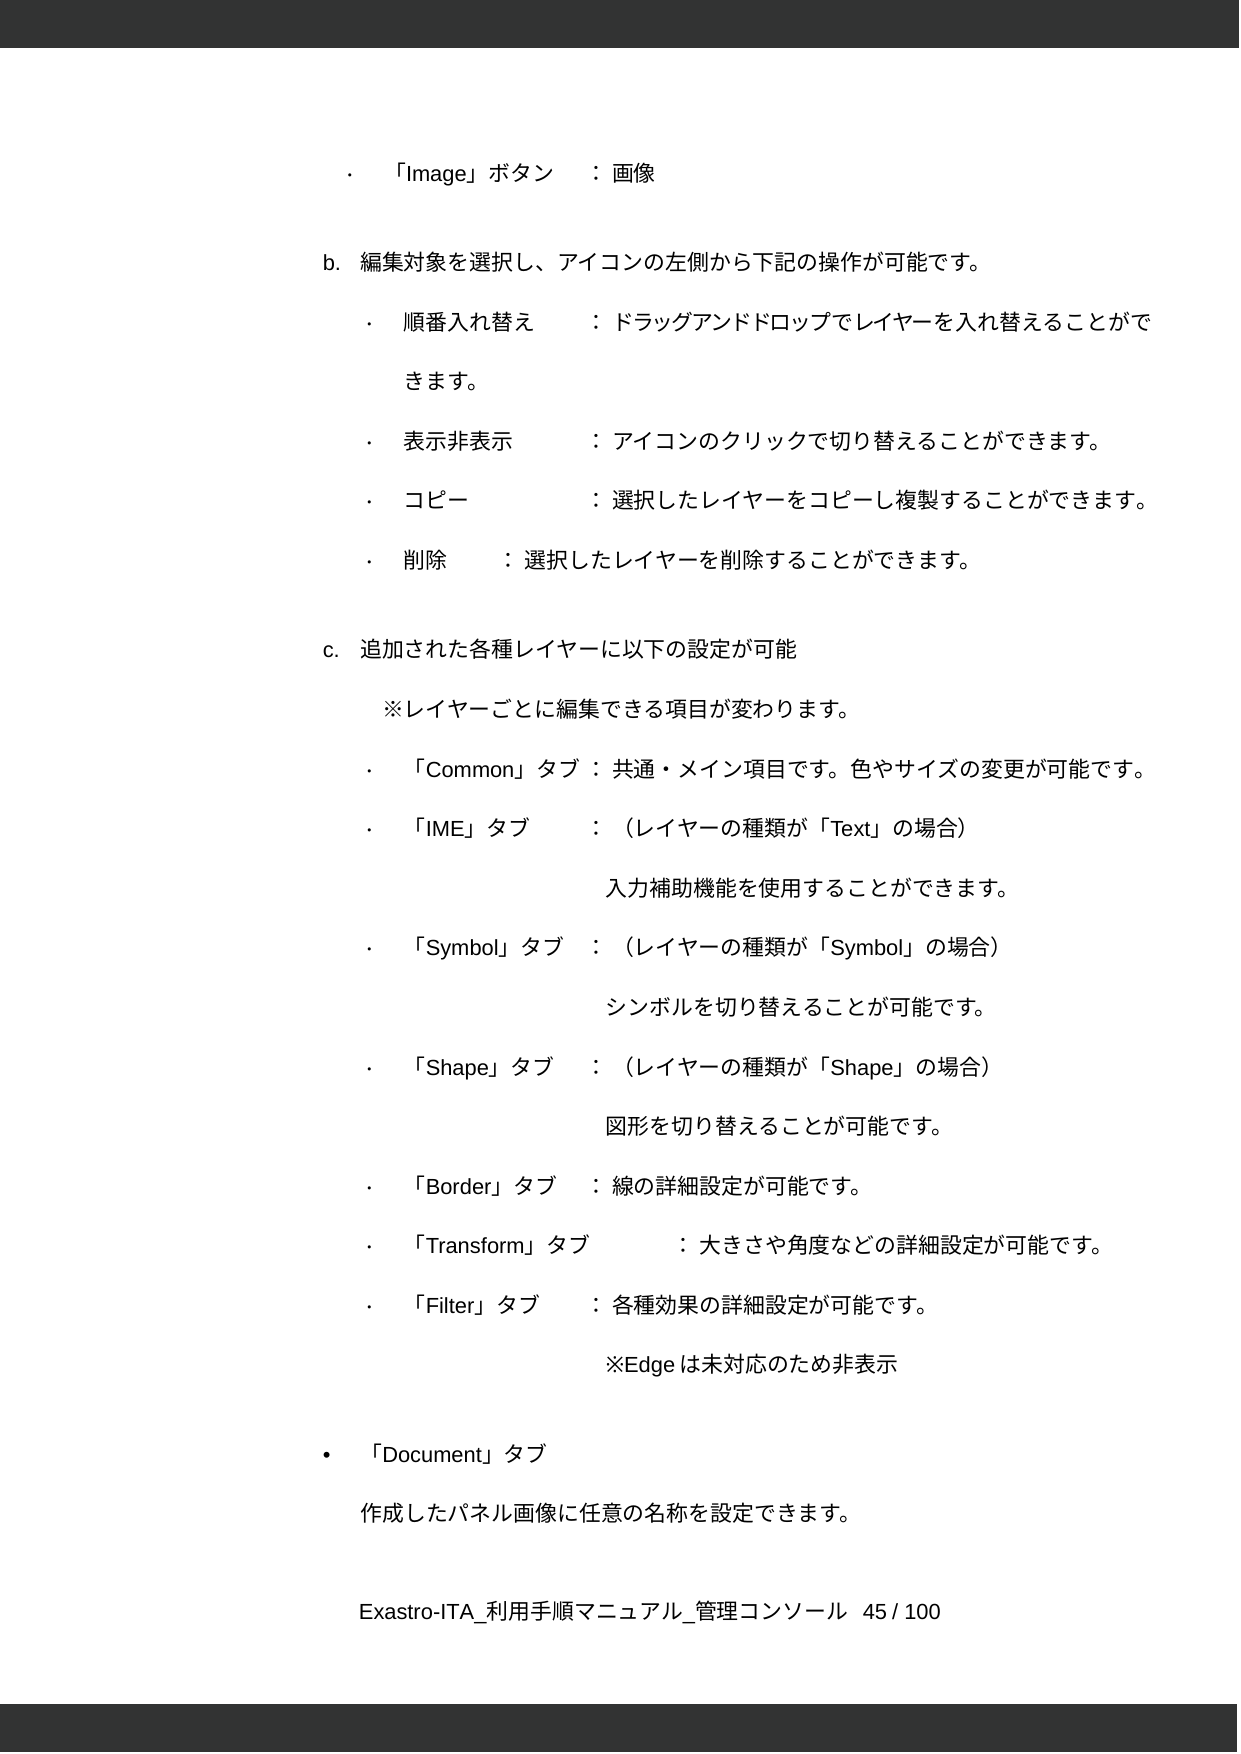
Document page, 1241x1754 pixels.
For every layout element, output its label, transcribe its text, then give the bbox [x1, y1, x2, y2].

text 入力補助機能を使用することができます。 [585, 857, 1152, 916]
list 「Shape」タブ ： （レイヤーの種類が「Shape」の場合） [366, 1036, 1152, 1095]
list 「Symbol」タブ ： （レイヤーの種類が「Symbol」の場合） [366, 916, 1152, 976]
list 「Image」ボタン ： 画像 [347, 142, 1152, 201]
list 表示非表示 ： アイコンのクリックで切り替えることができます。 [366, 410, 1152, 469]
list 「Border」タブ ： 線の詳細設定が可能です。 [366, 1155, 1152, 1214]
list 「Common」タブ ： 共通・メイン項目です。色やサイズの変更が可能です。 [366, 738, 1152, 797]
list 編集対象を選択し、アイコンの左側から下記の操作が可能です。 [323, 231, 1152, 291]
list 「Transform」タブ ： 大きさや角度などの詳細設定が可能です。 [366, 1214, 1152, 1274]
picture [0, 0, 1239, 48]
list 「Filter」タブ ： 各種効果の詳細設定が可能です。 [366, 1274, 1152, 1333]
list 削除 ： 選択したレイヤーを削除することができます。 [366, 529, 1152, 589]
list 「IME」タブ ： （レイヤーの種類が「Text」の場合） [366, 797, 1152, 857]
list 追加された各種レイヤーに以下の設定が可能 ※レイヤーごとに編集できる項目が変わります。 [323, 618, 1152, 738]
list 「Document」タブ 作成したパネル画像に任意の名称を設定できます。 [323, 1423, 1152, 1542]
list 順番入れ替え ： ドラッグアンドドロップでレイヤーを入れ替えることができます。 [366, 291, 1152, 410]
text ※Edgeは未対応のため非表示 [579, 1333, 1152, 1393]
text シンボルを切り替えることが可能です。 [579, 976, 1152, 1036]
picture [0, 1704, 1237, 1752]
list コピー ： 選択したレイヤーをコピーし複製することができます。 [366, 469, 1152, 529]
text 図形を切り替えることが可能です。 [585, 1095, 1152, 1155]
